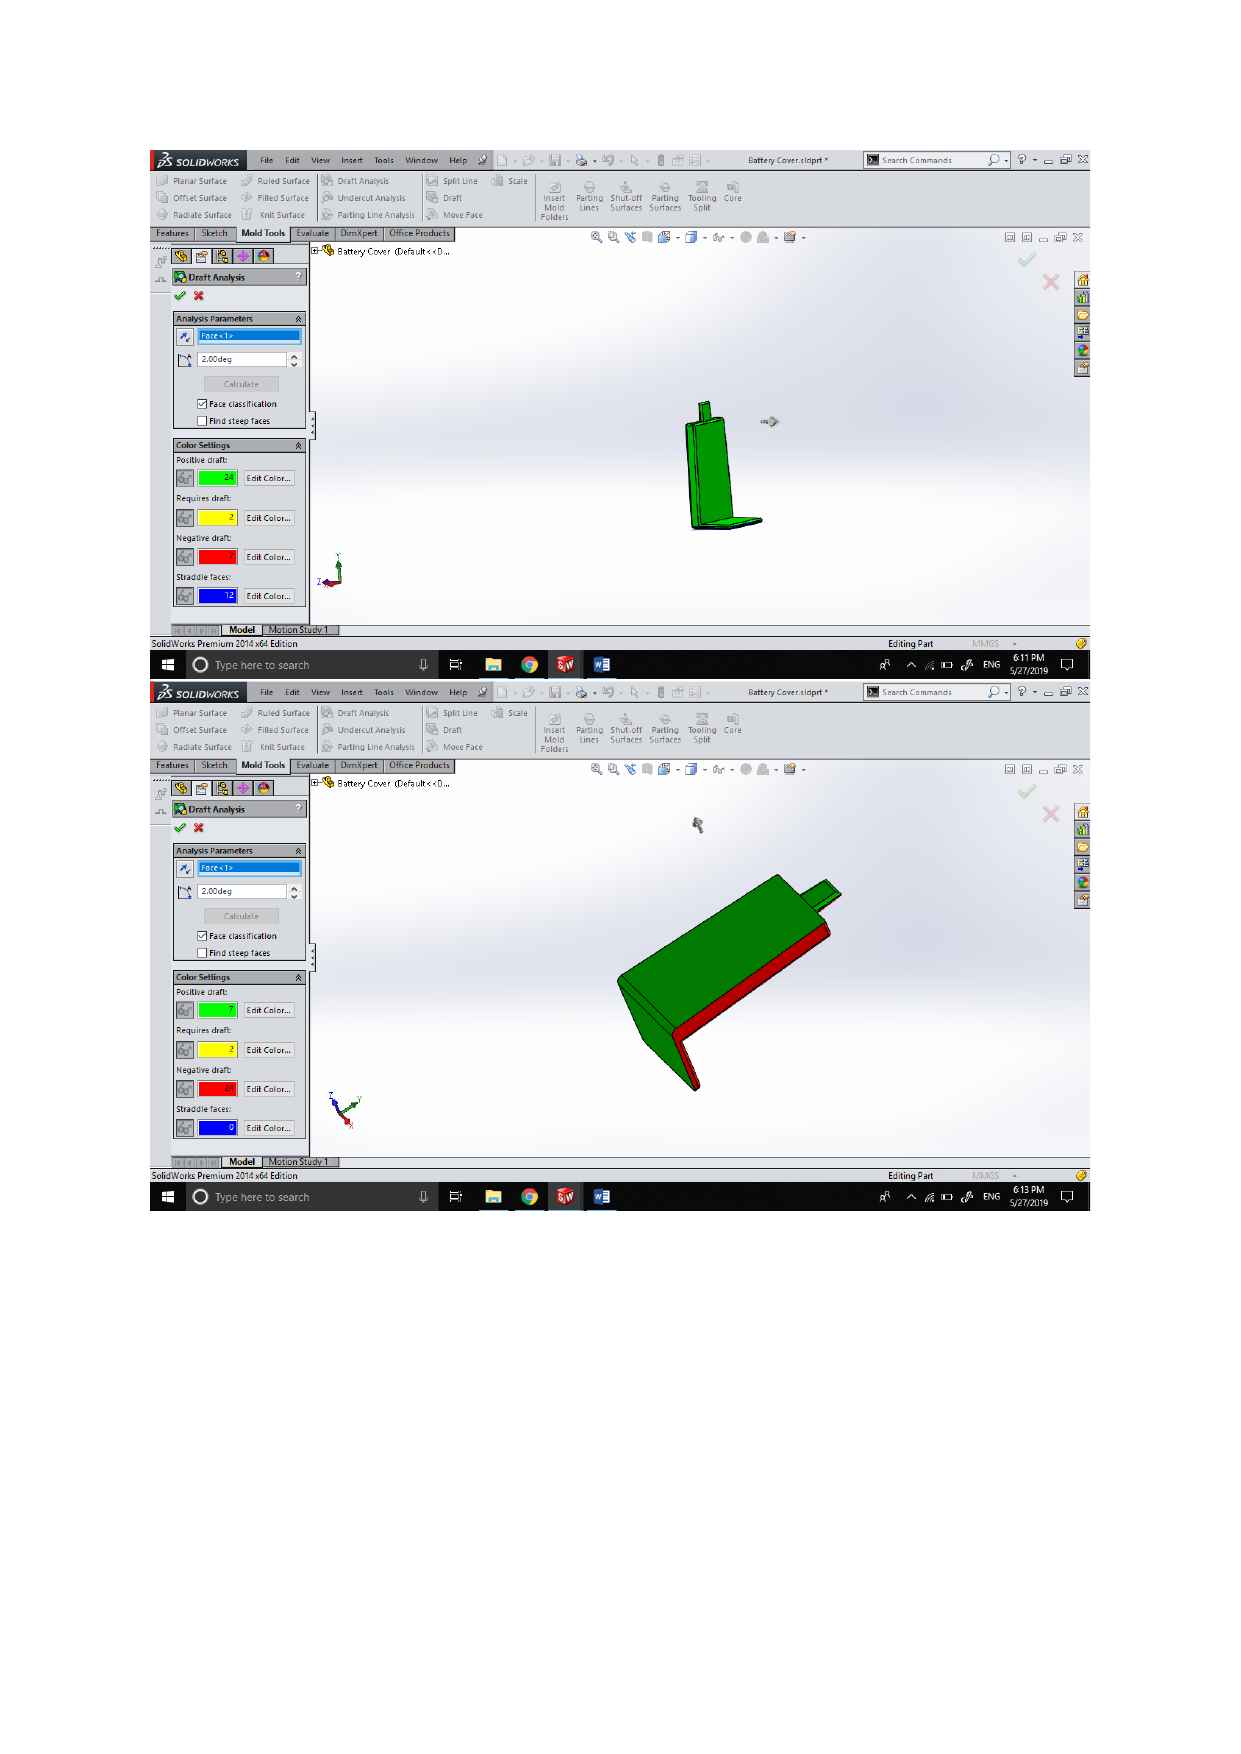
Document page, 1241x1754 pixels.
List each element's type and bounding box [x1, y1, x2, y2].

picture [150, 150, 1091, 679]
picture [150, 681, 1091, 1211]
